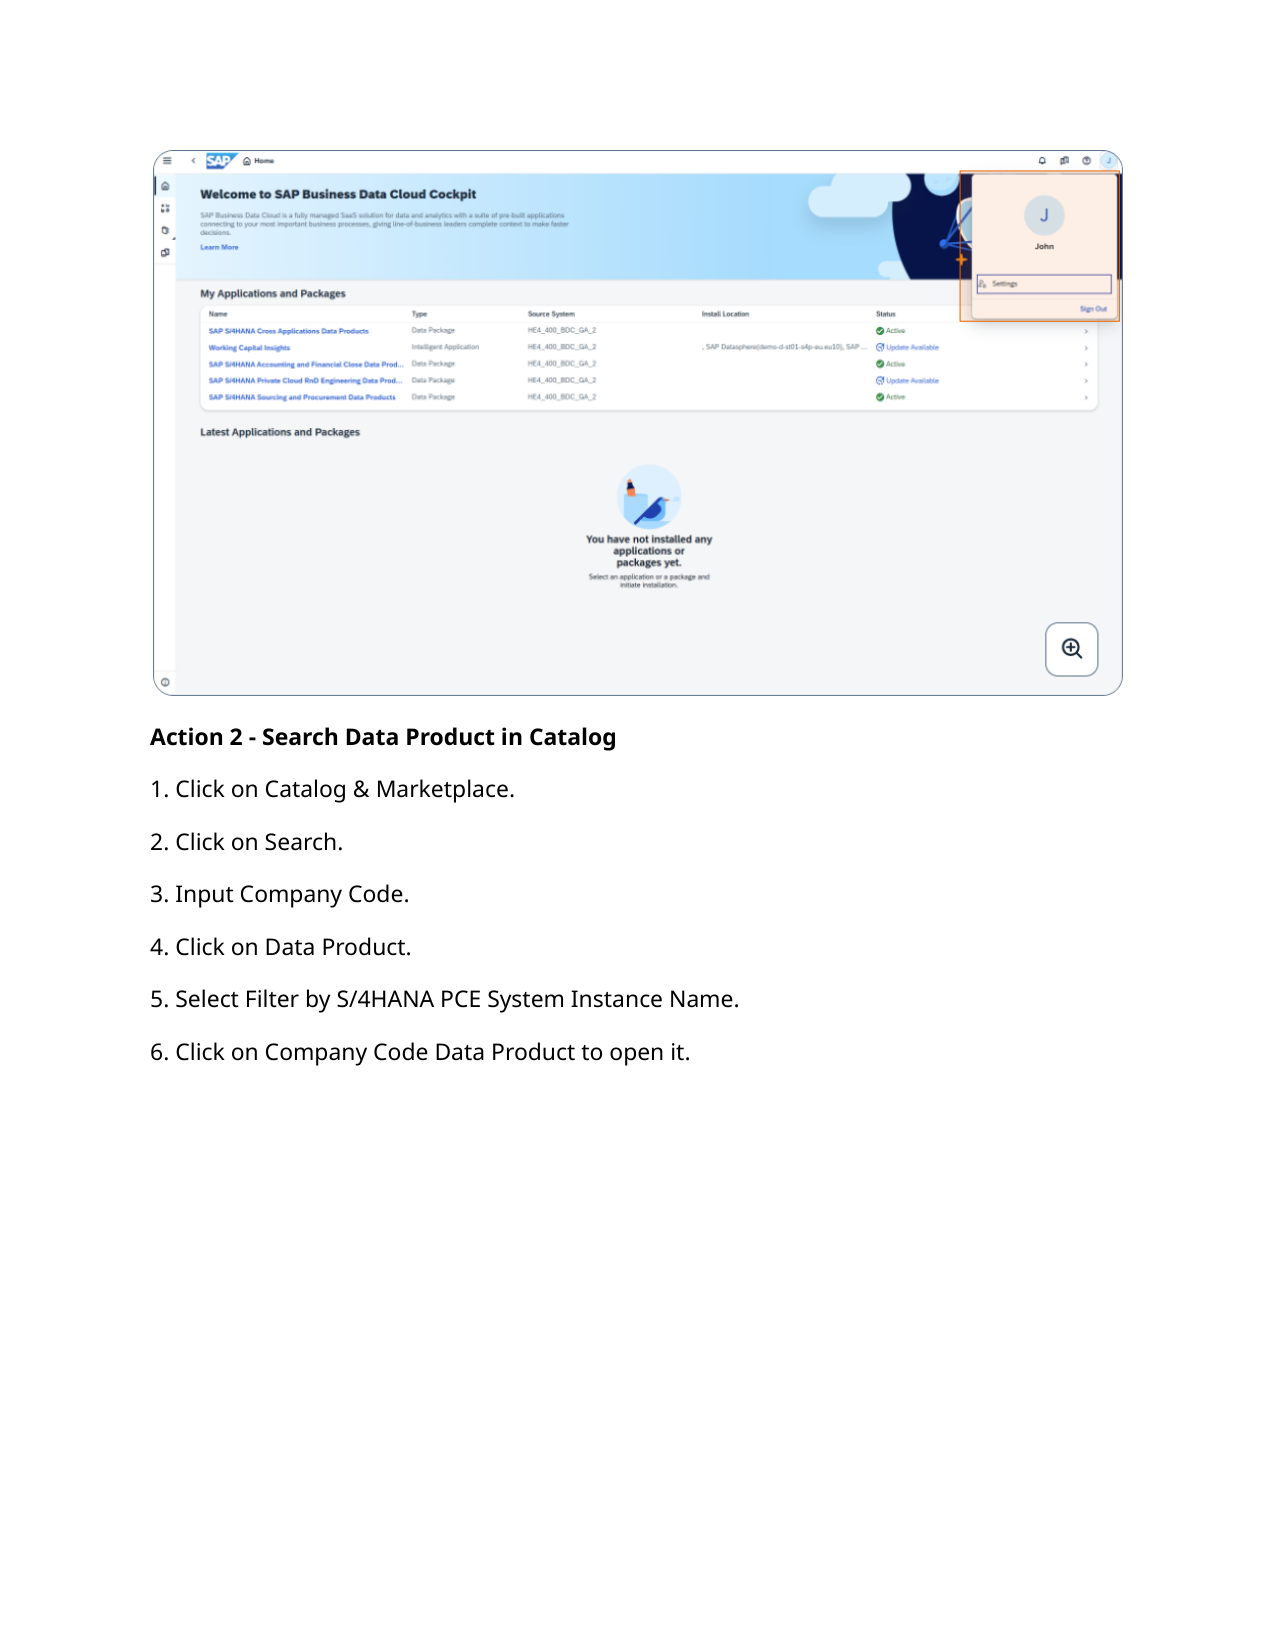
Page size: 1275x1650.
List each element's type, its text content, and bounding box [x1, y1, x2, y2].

text 4. Click on Data Product. [150, 931, 1125, 962]
text Action 2 - Search Data Product in Catalog [150, 720, 1125, 752]
text 2. Click on Search. [150, 826, 1125, 857]
text 1. Click on Catalog & Marketplace. [150, 773, 1125, 804]
picture [150, 150, 1125, 699]
text 3. Input Company Code. [150, 878, 1125, 909]
text 5. Select Filter by S/4HANA PCE System Instance Name. [150, 983, 1125, 1015]
text 6. Click on Company Code Data Product to open it. [150, 1036, 1125, 1067]
